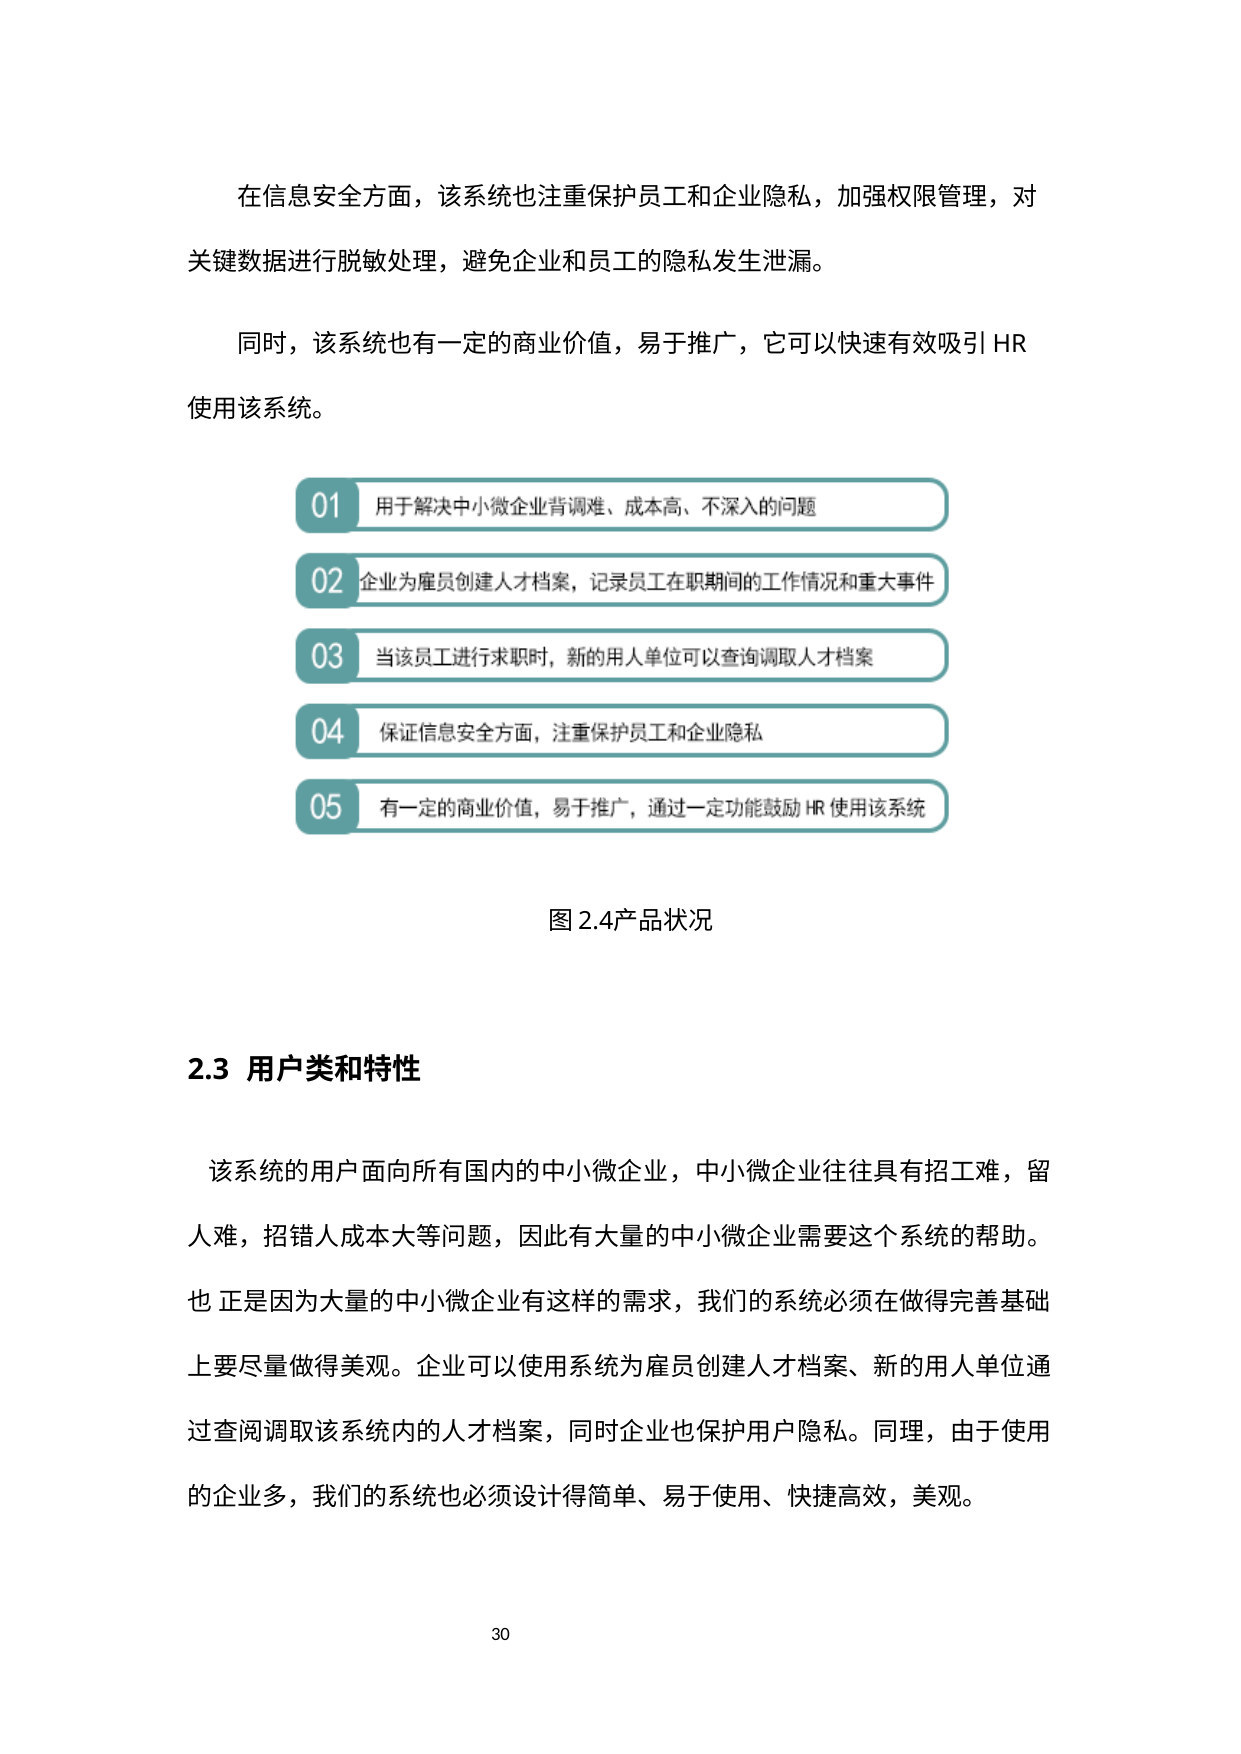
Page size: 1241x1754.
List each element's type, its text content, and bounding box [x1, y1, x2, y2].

subtitle 用户类和特性 [187, 1034, 1053, 1099]
text 图2.4产品状况 [187, 886, 1053, 951]
picture [281, 456, 960, 852]
text 同时，该系统也有一定的商业价值，易于推广，它可以快速有效吸引HR使用该系统。 [187, 309, 1053, 439]
text 该系统的用户面向所有国内的中小微企业，中小微企业往往具有招工难，留人难，招错人成本大等问题，因此有大量的中小微企业需要这个系统的帮助。也 正是因为大量的中小微企业有这样的需求，我们的系统必须在做得完善基础上要尽量做得美观。企业可以使用系统为雇员创建人才档案、新的用人单位通过查阅调取该系统内的人才档案，同时企业也保护用户隐私。同理，由于使用的企业多，我们的系统也必须设计得简单、易于使用、快捷高效，美观。 [187, 1137, 1053, 1527]
text 在信息安全方面，该系统也注重保护员工和企业隐私，加强权限管理，对关键数据进行脱敏处理，避免企业和员工的隐私发生泄漏。 [187, 162, 1053, 292]
